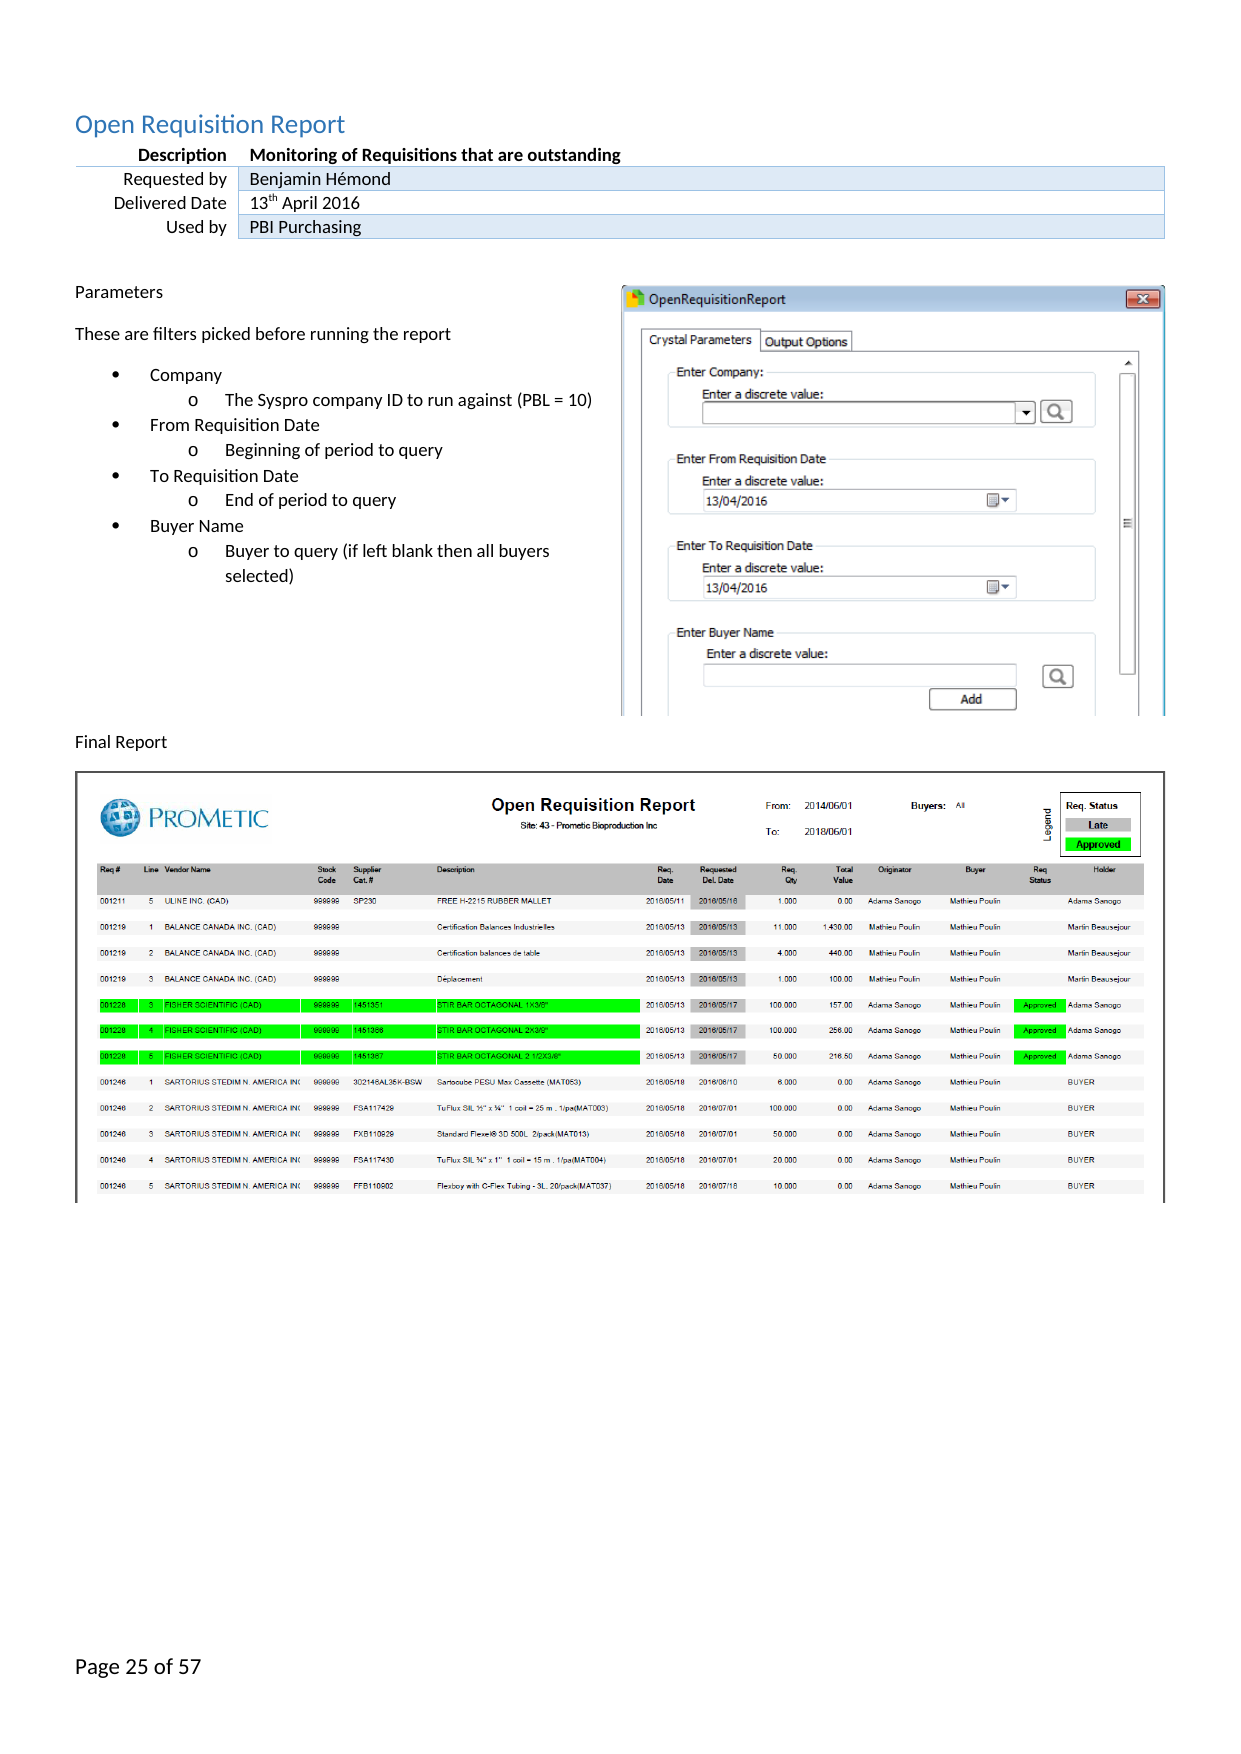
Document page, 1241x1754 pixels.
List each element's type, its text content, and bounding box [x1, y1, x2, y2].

table_cell Benjamin Hémond [239, 167, 1164, 190]
table_header Monitoring of Requisitions that are outstanding [238, 143, 1165, 166]
list The Syspro company ID to run against (PBL = 10) [187, 388, 621, 412]
table_cell Requested by [76, 167, 238, 190]
list Buyer Name [112, 514, 621, 537]
table_cell 13th April 2016 [239, 191, 1164, 214]
picture [621, 285, 1166, 716]
table_cell Used by [76, 214, 238, 238]
subtitle Open Requisition Report [75, 108, 1165, 141]
list From Requisition Date [112, 413, 621, 436]
list To Requisition Date [112, 464, 621, 487]
table_cell PBI Purchasing [239, 215, 1164, 238]
list Buyer to query (if left blank then all buyers selected) [187, 539, 621, 588]
table_header Description [76, 143, 238, 166]
text These are filters picked before running the report [75, 322, 621, 345]
list Beginning of period to query [187, 438, 621, 462]
text Parameters [75, 280, 1165, 303]
list Company [112, 363, 621, 386]
text Final Report [75, 730, 1165, 753]
picture [75, 771, 1166, 1203]
table_cell Delivered Date [76, 190, 238, 214]
list End of period to query [187, 489, 621, 512]
